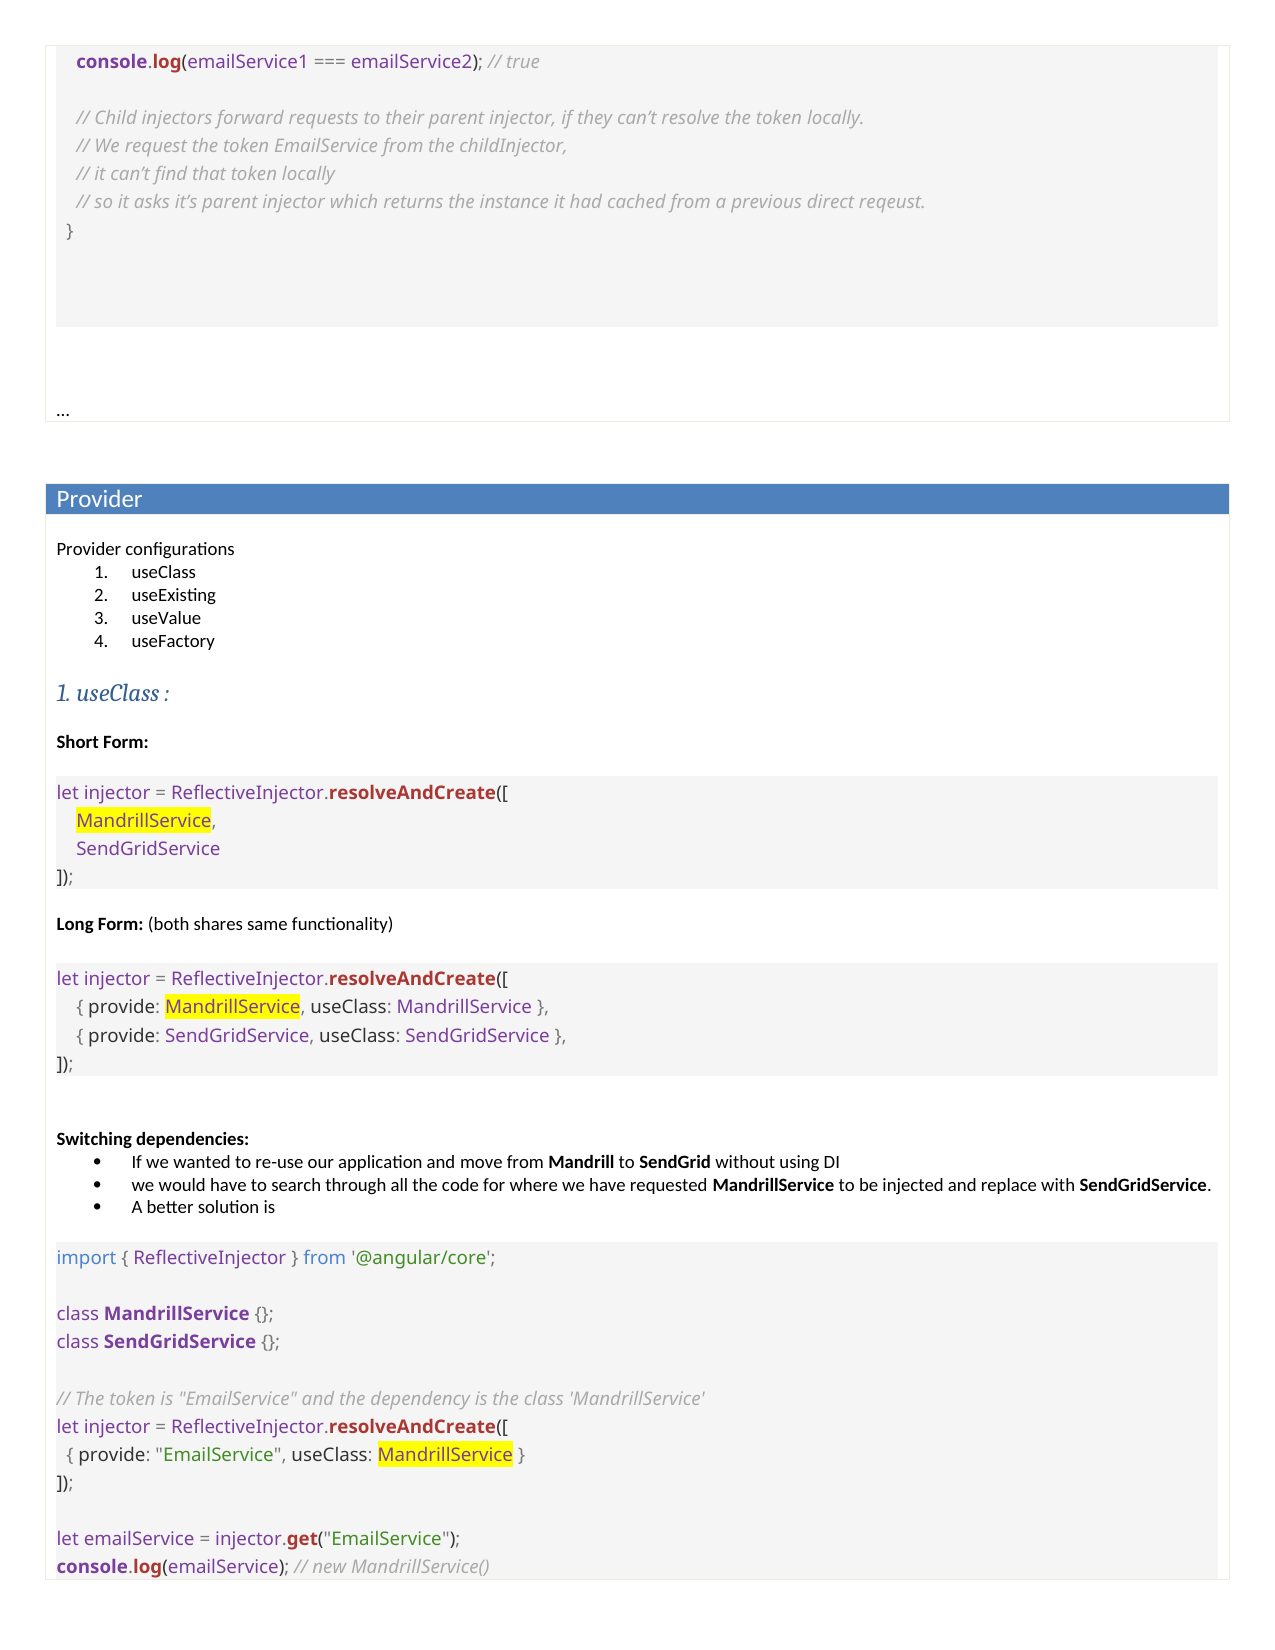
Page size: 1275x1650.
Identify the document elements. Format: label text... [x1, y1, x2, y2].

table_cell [46, 515, 1229, 1579]
table_header Provider [46, 484, 1229, 514]
